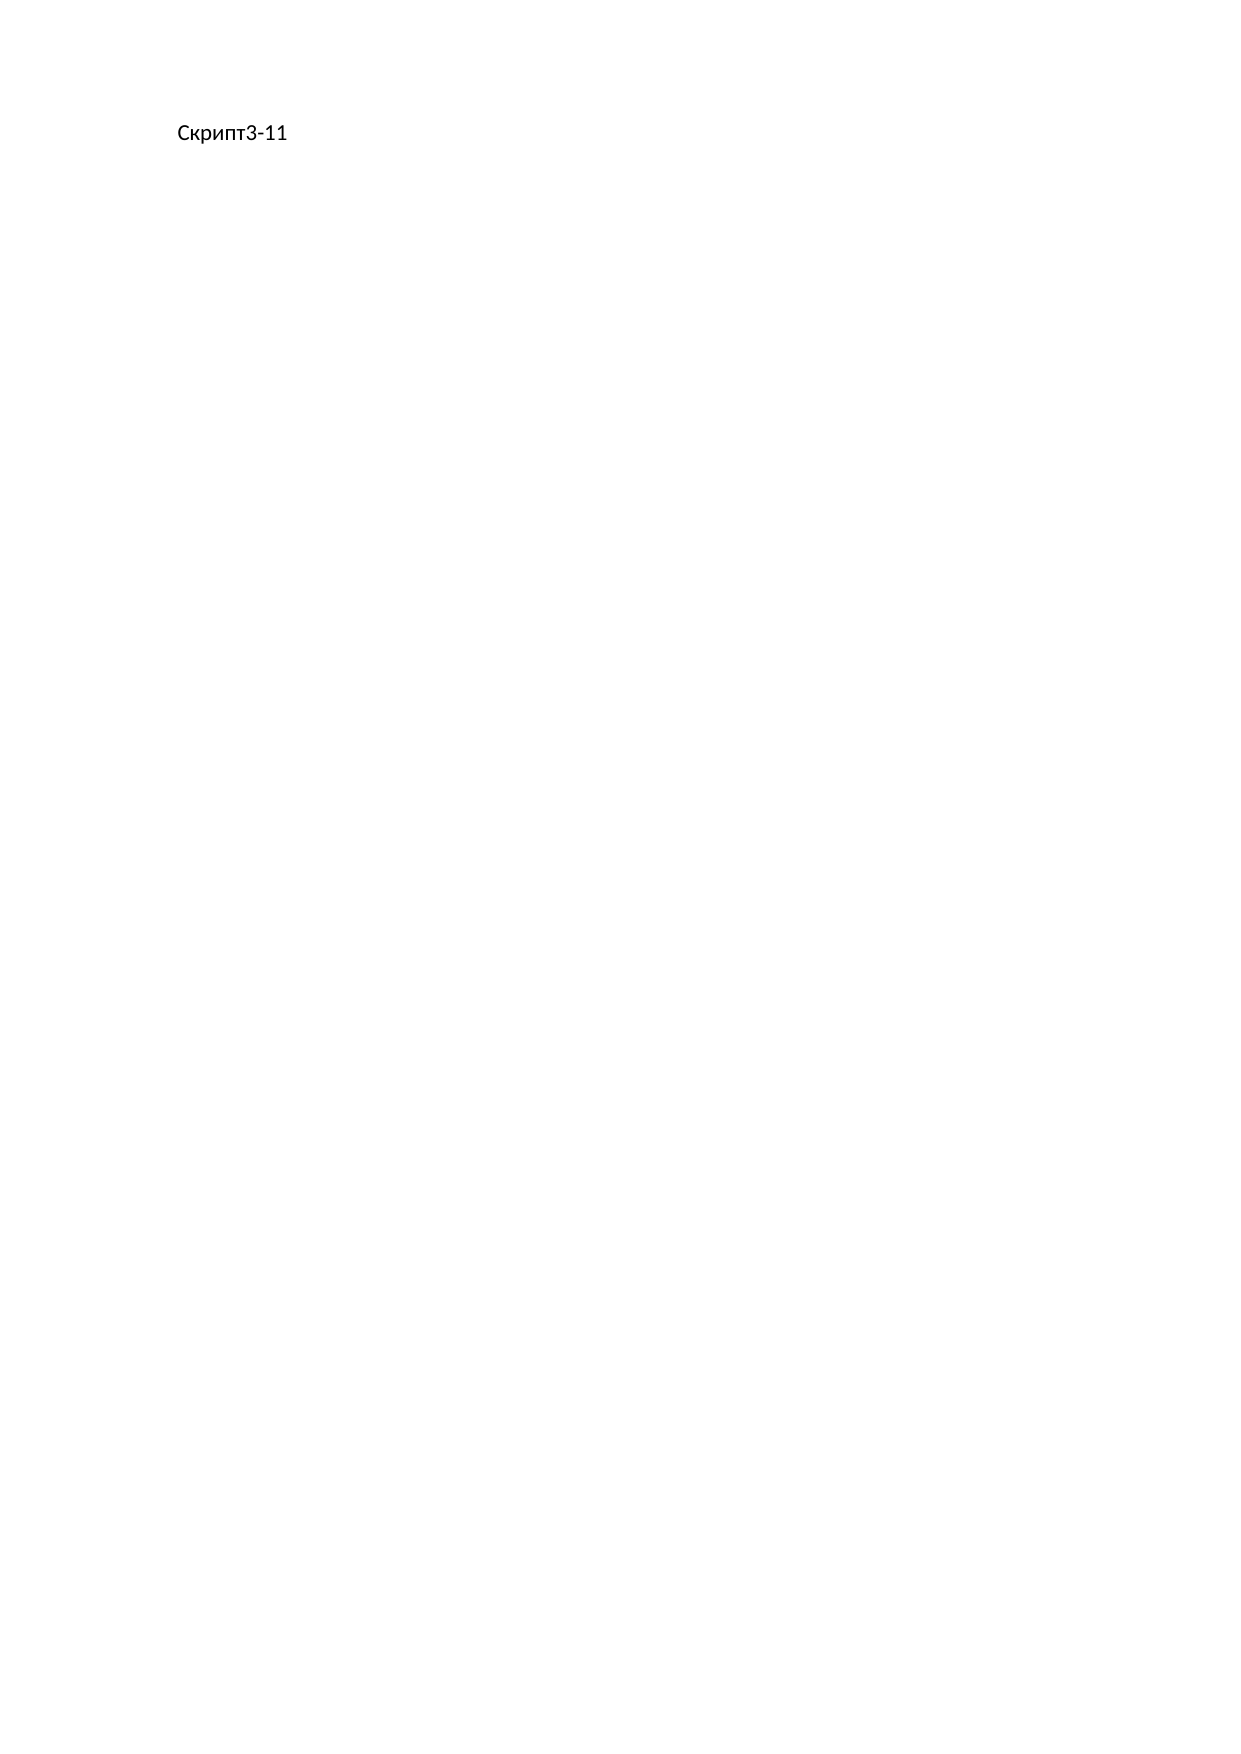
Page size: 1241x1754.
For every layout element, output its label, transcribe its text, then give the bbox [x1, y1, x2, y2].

text Скрипт3-11 [177, 118, 1152, 146]
